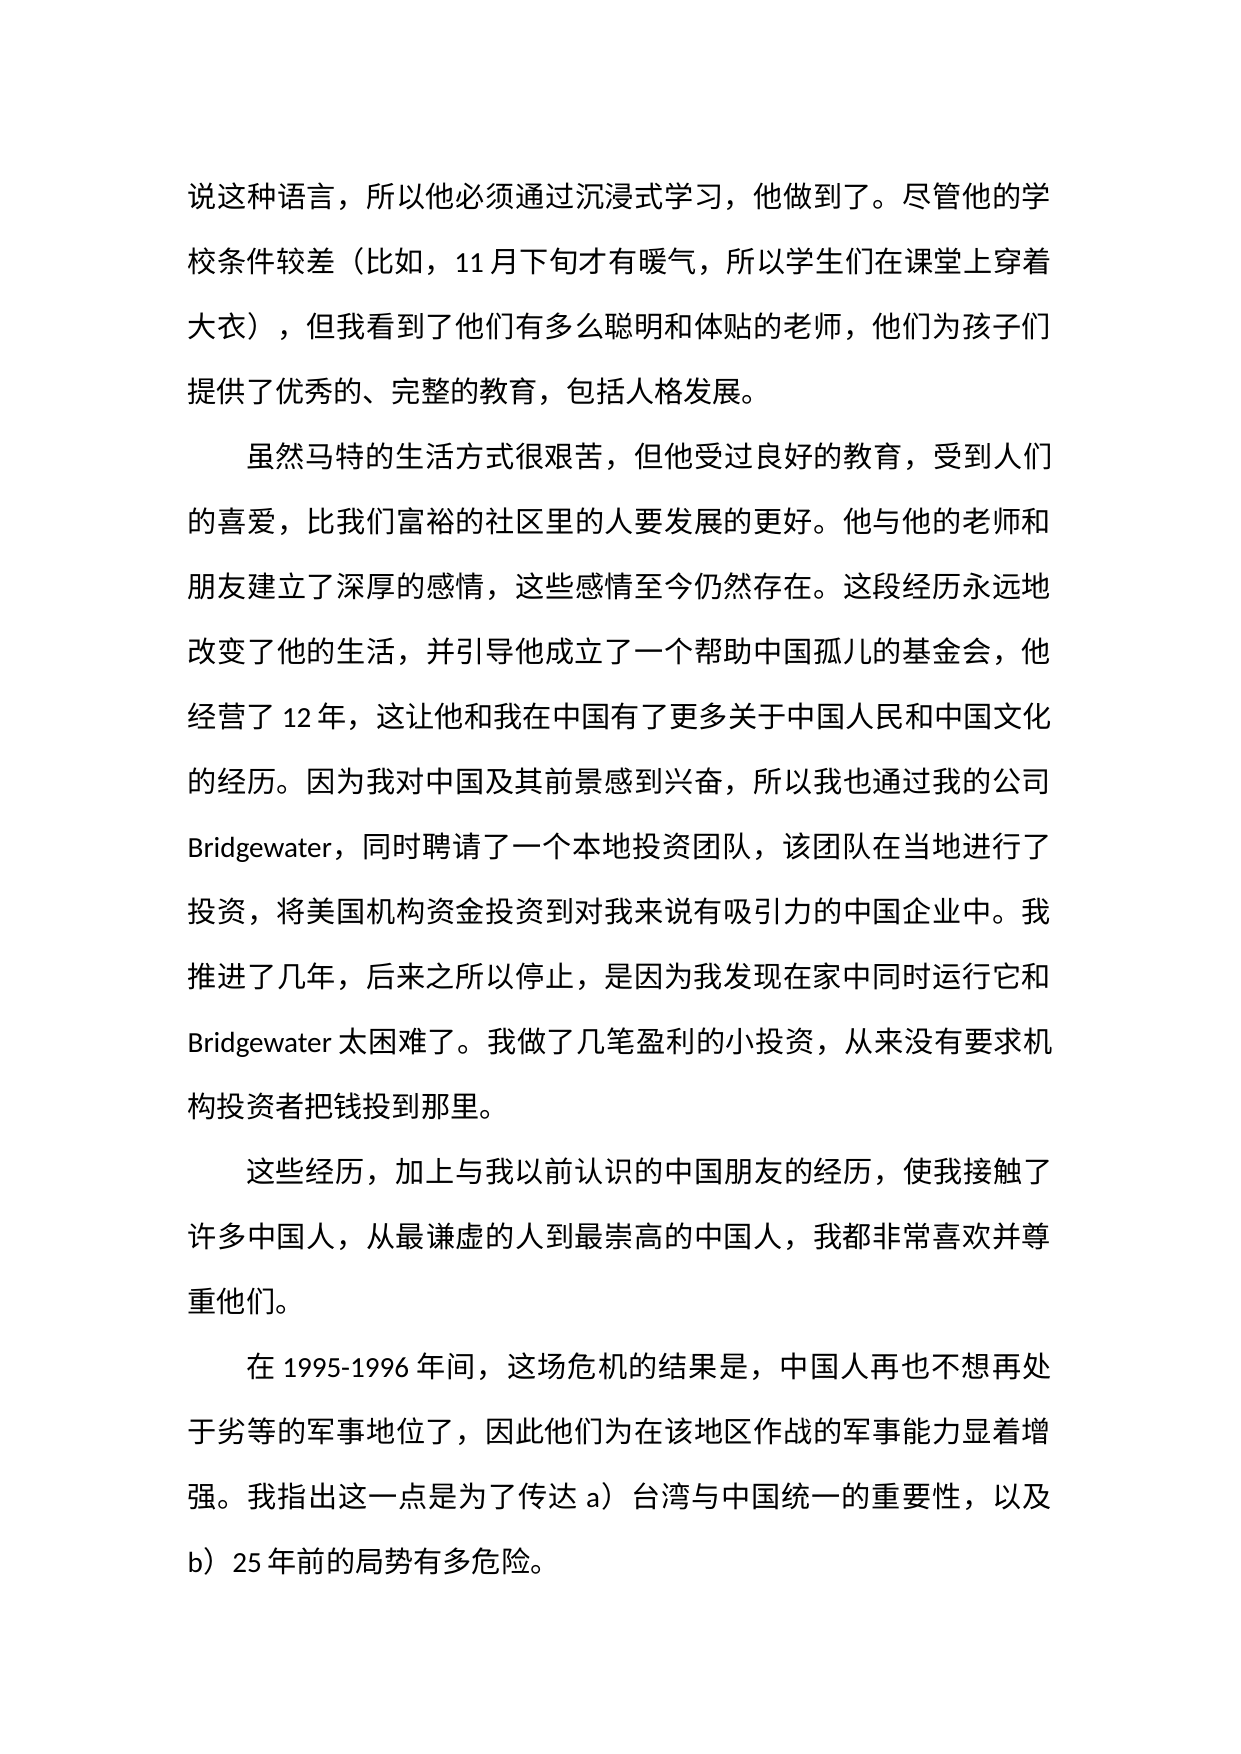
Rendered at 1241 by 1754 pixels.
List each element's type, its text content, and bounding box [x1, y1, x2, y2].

text 虽然马特的生活方式很艰苦，但他受过良好的教育，受到人们的喜爱，比我们富裕的社区里的人要发展的更好。他与他的老师和朋友建立了深厚的感情，这些感情至今仍然存在。这段经历永远地改变了他的生活，并引导他成立了一个帮助中国孤儿的基金会，他经营了12年，这让他和我在中国有了更多关于中国人民和中国文化的经历。因为我对中国及其前景感到兴奋，所以我也通过我的公司Bridgewater，同时聘请了一个本地投资团队，该团队在当地进行了投资，将美国机构资金投资到对我来说有吸引力的中国企业中。我推进了几年，后来之所以停止，是因为我发现在家中同时运行它和Bridgewater太困难了。我做了几笔盈利的小投资，从来没有要求机构投资者把钱投到那里。 [187, 422, 1053, 1137]
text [187, 162, 1053, 422]
text 在1995-1996年间，这场危机的结果是，中国人再也不想再处于劣等的军事地位了，因此他们为在该地区作战的军事能力显着增强。我指出这一点是为了传达a）台湾与中国统一的重要性，以及b）25年前的局势有多危险。 [187, 1332, 1053, 1592]
text 这些经历，加上与我以前认识的中国朋友的经历，使我接触了许多中国人，从最谦虚的人到最崇高的中国人，我都非常喜欢并尊重他们。 [187, 1137, 1053, 1332]
